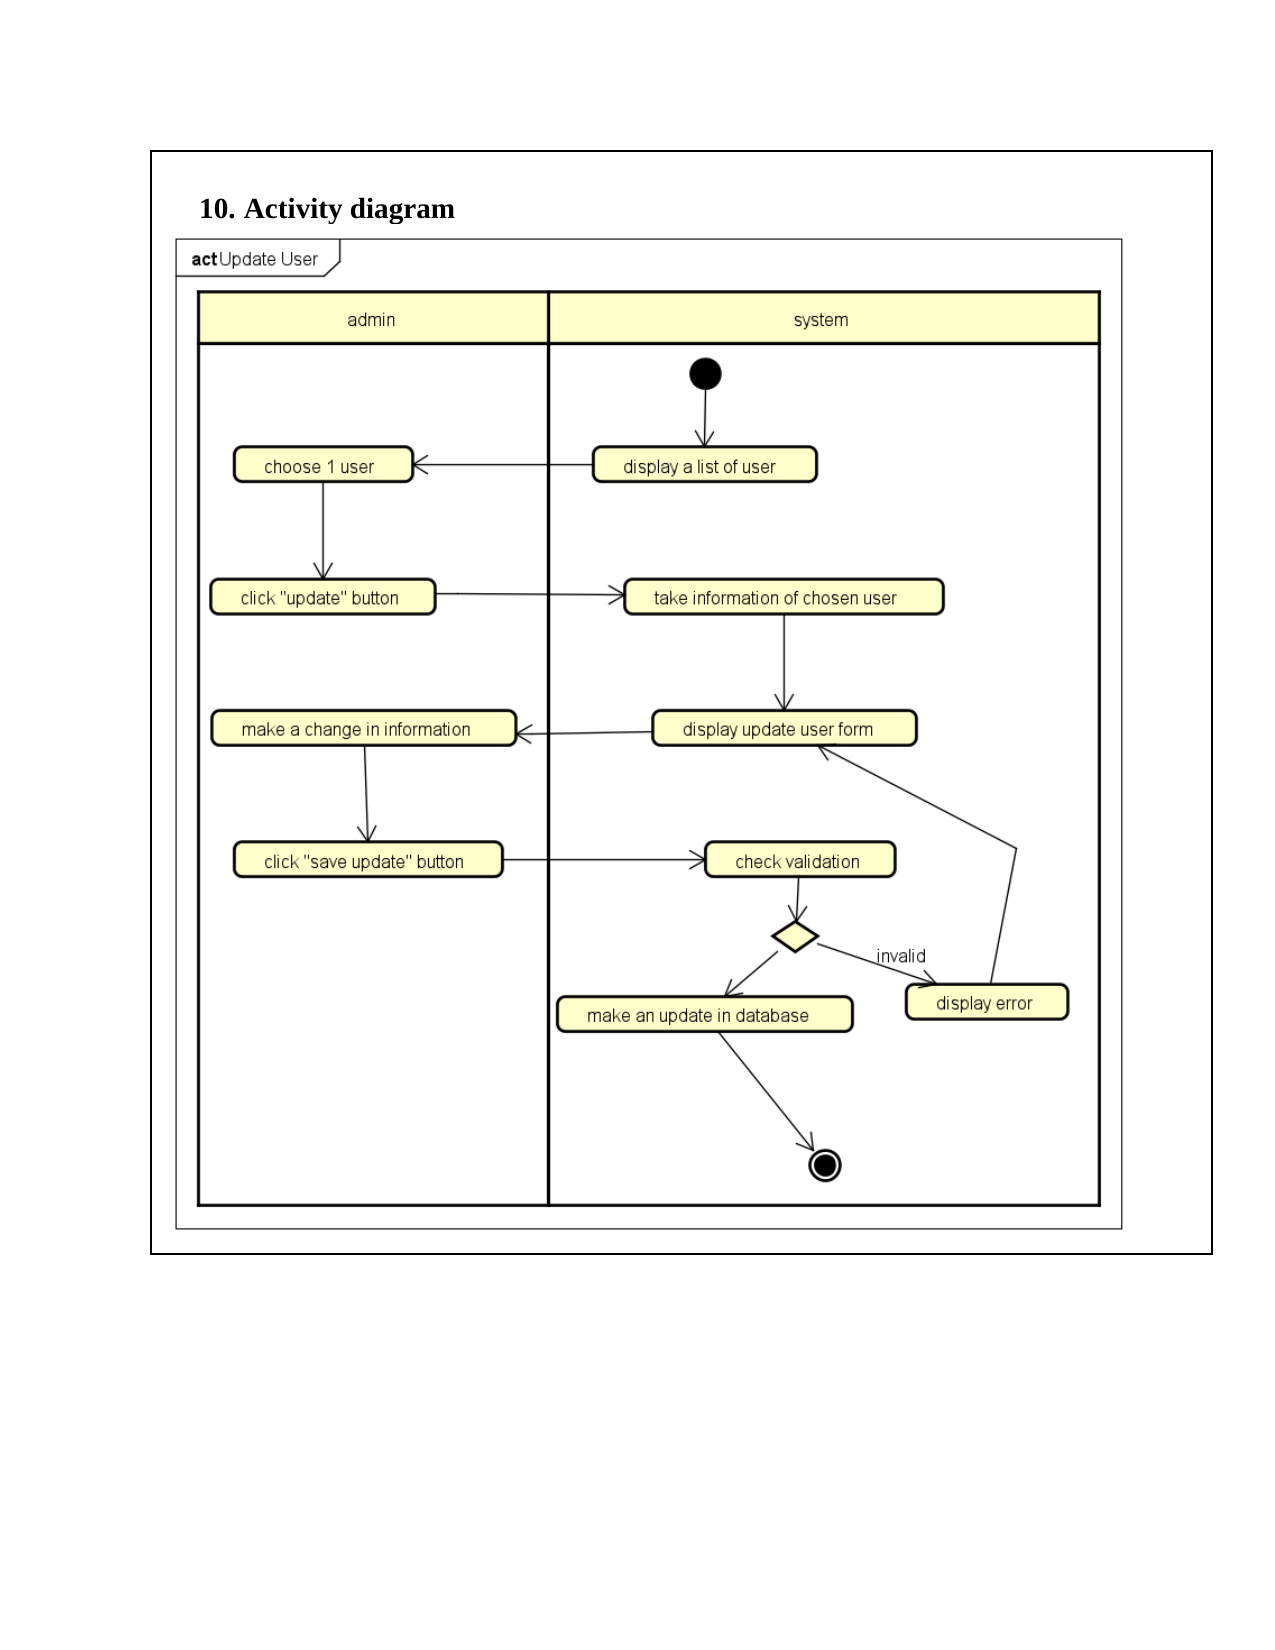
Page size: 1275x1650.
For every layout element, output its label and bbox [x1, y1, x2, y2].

table_header [152, 152, 1211, 1253]
picture [161, 224, 1137, 1243]
